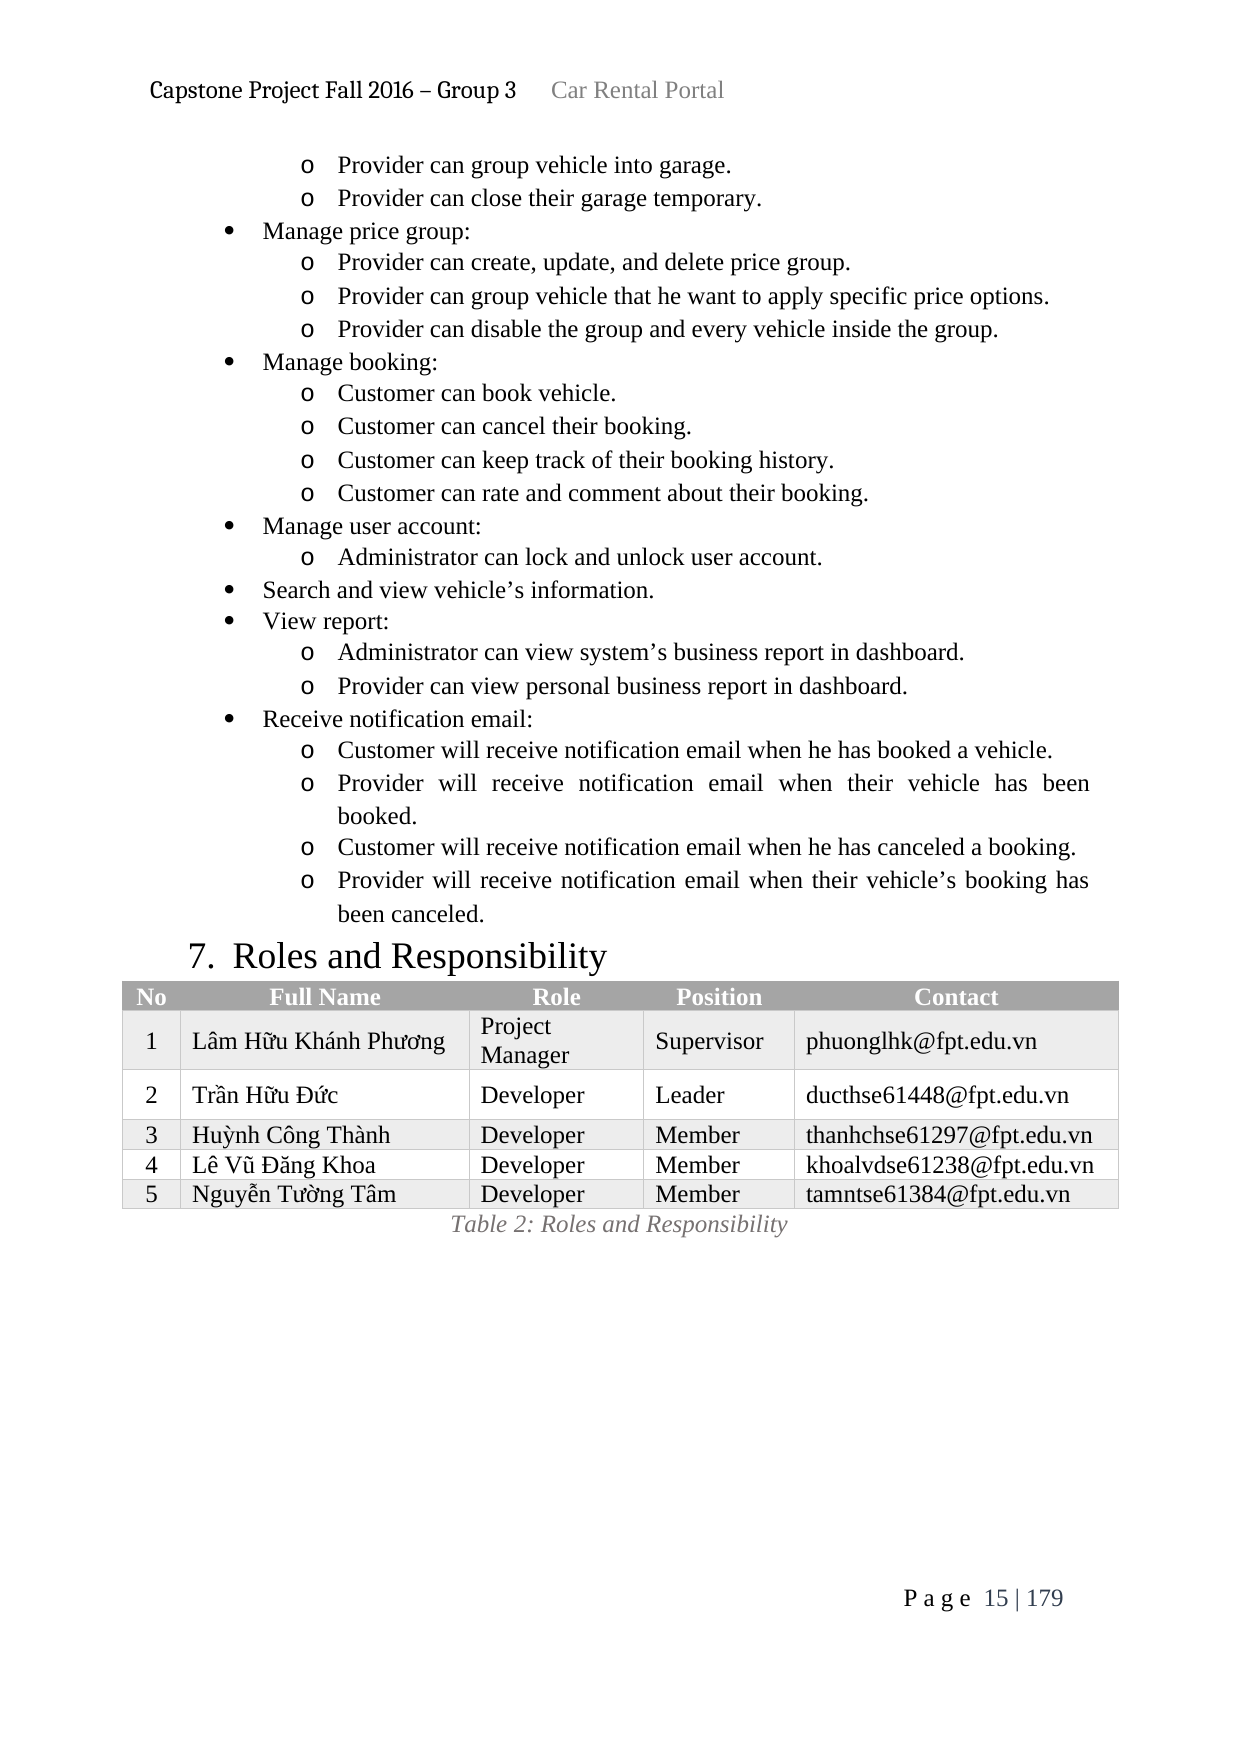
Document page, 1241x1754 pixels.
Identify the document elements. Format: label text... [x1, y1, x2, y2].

table_cell Member [644, 1180, 794, 1208]
table_cell thanhchse61297@fpt.edu.vn [795, 1120, 1118, 1149]
subtitle Roles and Responsibility [187, 934, 1090, 977]
list Customer will receive notification email when he has canceled a booking. [300, 832, 1090, 863]
table_cell Supervisor [644, 1011, 794, 1069]
table_cell tamntse61384@fpt.edu.vn [795, 1180, 1118, 1208]
table_cell Lê Vũ Đăng Khoa [181, 1150, 469, 1178]
list Provider can group vehicle into garage. [300, 150, 1090, 181]
list Provider can create, update, and delete price group. [300, 247, 1090, 278]
table_cell Nguyễn Tường Tâm [181, 1180, 469, 1208]
list Customer can rate and comment about their booking. [300, 478, 1090, 509]
table_cell 1 [123, 1011, 180, 1069]
table_cell Project Manager [470, 1011, 643, 1069]
table_cell 3 [123, 1120, 180, 1149]
list Provider can disable the group and every vehicle inside the group. [300, 314, 1090, 345]
table_cell Lâm Hữu Khánh Phương [181, 1011, 469, 1069]
list Customer can book vehicle. [300, 378, 1090, 409]
list Manage price group: [225, 216, 1090, 245]
list Manage user account: [225, 511, 1090, 540]
list Provider can close their garage temporary. [300, 183, 1090, 214]
table_cell Developer [470, 1070, 643, 1119]
table_header Role [470, 982, 643, 1010]
table_cell Member [644, 1150, 794, 1178]
list Administrator can lock and unlock user account. [300, 542, 1090, 573]
list Administrator can view system’s business report in dashboard. [300, 637, 1090, 668]
table_cell Developer [470, 1120, 643, 1149]
table_cell phuonglhk@fpt.edu.vn [795, 1011, 1118, 1069]
list Receive notification email: [225, 704, 1090, 733]
table_cell khoalvdse61238@fpt.edu.vn [795, 1150, 1118, 1178]
table_cell Developer [470, 1180, 643, 1208]
list Provider can view personal business report in dashboard. [300, 671, 1090, 702]
table_header No [123, 982, 180, 1010]
table_cell Huỳnh Công Thành [181, 1120, 469, 1149]
list Provider will receive notification email when their vehicle has been booked. [300, 768, 1090, 830]
table_cell 5 [123, 1180, 180, 1208]
list Customer will receive notification email when he has booked a vehicle. [300, 735, 1090, 766]
list Provider will receive notification email when their vehicle’s booking has been canceled. [300, 866, 1090, 927]
list Customer can cancel their booking. [300, 411, 1090, 442]
table_cell Developer [470, 1150, 643, 1178]
list View report: [225, 606, 1090, 635]
list Provider can group vehicle that he want to apply specific price options. [300, 281, 1090, 312]
list Customer can keep track of their booking history. [300, 445, 1090, 476]
table_header Contact [795, 982, 1118, 1010]
table_cell Member [644, 1120, 794, 1149]
text Table 2: Roles and Responsibility [150, 1209, 1090, 1238]
table_cell Trần Hữu Đức [181, 1070, 469, 1119]
table_header Position [644, 982, 794, 1010]
table_cell 2 [123, 1070, 180, 1119]
table_cell 4 [123, 1150, 180, 1178]
table_cell Leader [644, 1070, 794, 1119]
list Search and view vehicle’s information. [225, 575, 1090, 604]
list Manage booking: [225, 347, 1090, 376]
table_header Full Name [181, 982, 469, 1010]
table_cell ducthse61448@fpt.edu.vn [795, 1070, 1118, 1119]
